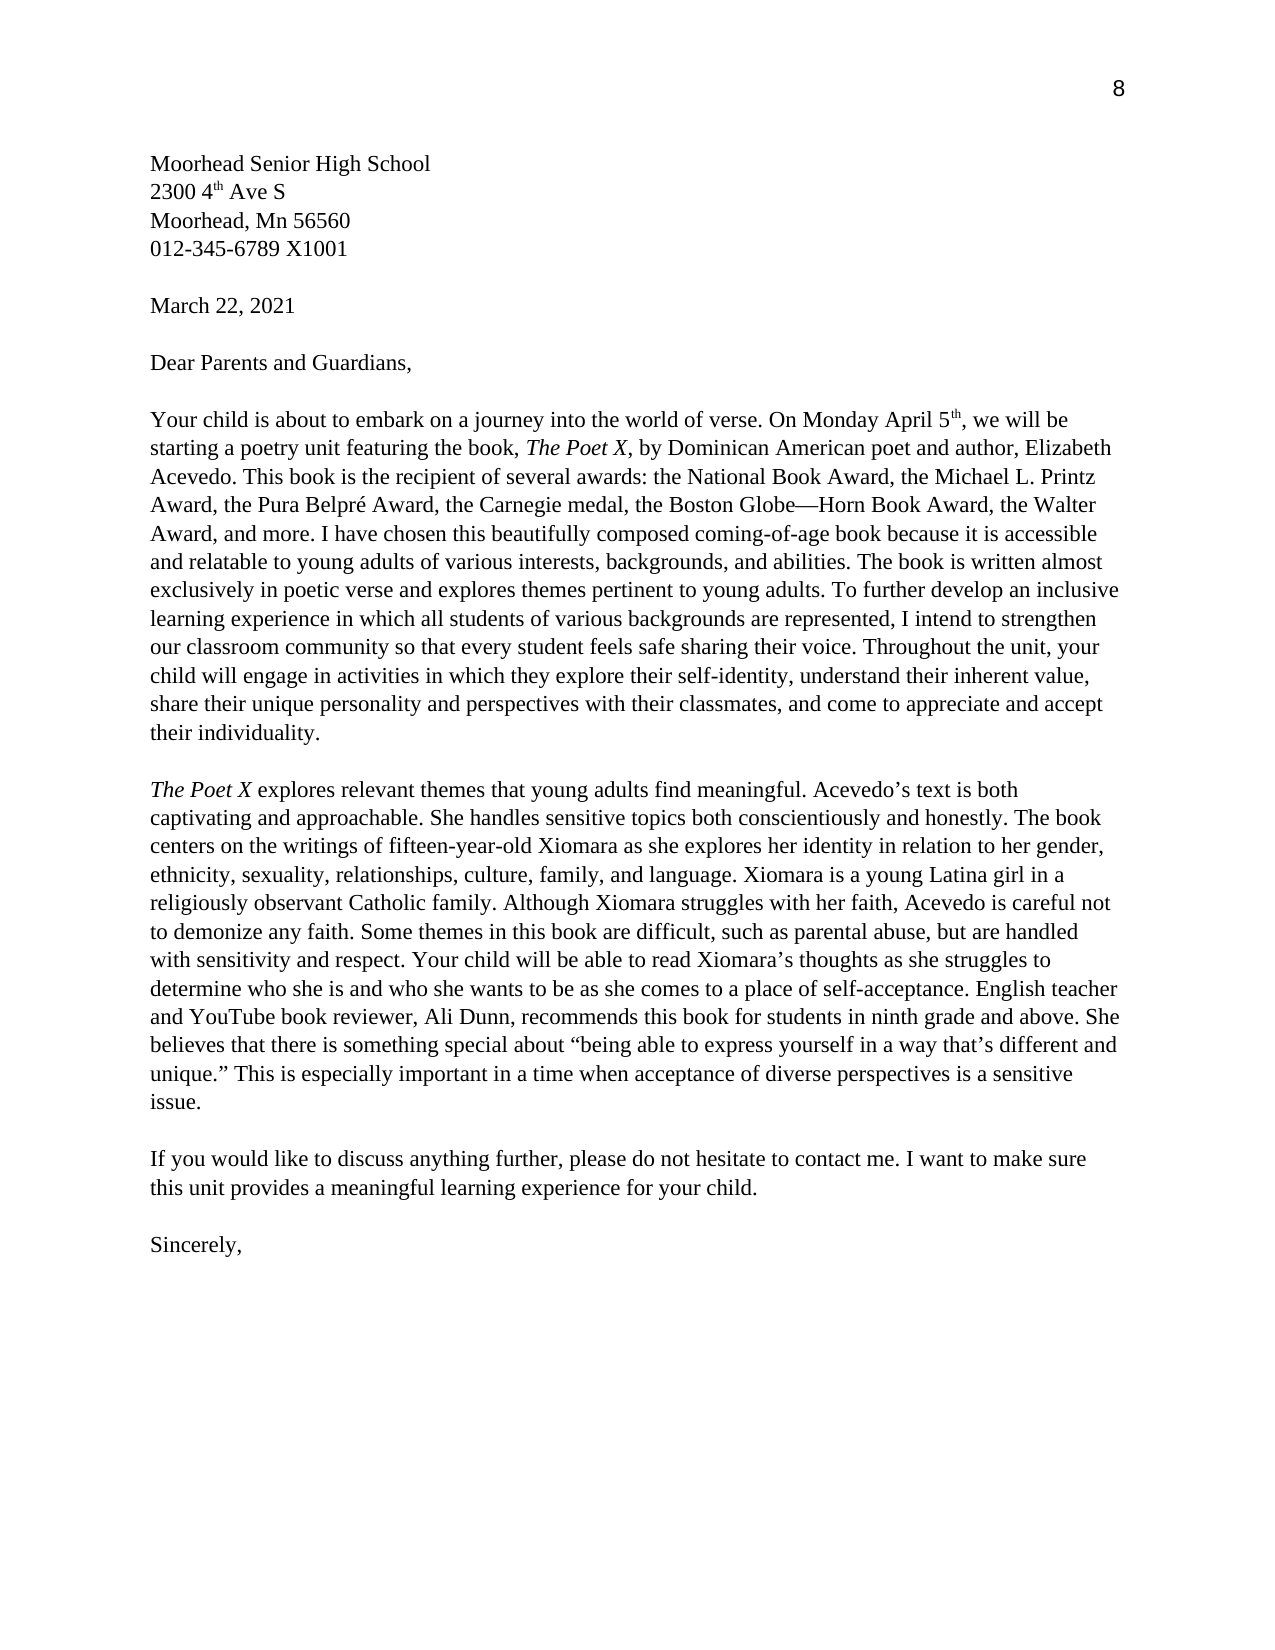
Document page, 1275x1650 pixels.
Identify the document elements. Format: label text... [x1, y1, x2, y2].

text 2300 4th Ave S [150, 178, 1125, 205]
text If you would like to discuss anything further, please do not hesitate to contact me. I want to make sure this unit provides a meaningful learning experience for your child. [150, 1145, 1125, 1200]
text March 22, 2021 [150, 292, 1125, 318]
text Moorhead Senior High School [150, 150, 1125, 176]
text Dear Parents and Guardians, [150, 349, 1125, 375]
text Sincerely, [150, 1231, 1125, 1257]
text 012-345-6789 X1001 [150, 235, 1125, 262]
text Moorhead, Mn 56560 [150, 207, 1125, 233]
text The Poet X explores relevant themes that young adults find meaningful. Acevedo’s text is both captivating and approachable. She handles sensitive topics both conscientiously and honestly. The book centers on the writings of fifteen-year-old Xiomara as she explores her identity in relation to her gender, ethnicity, sexuality, relationships, culture, family, and language. Xiomara is a young Latina girl in a religiously observant Catholic family. Although Xiomara struggles with her faith, Acevedo is careful not to demonize any faith. Some themes in this book are difficult, such as parental abuse, but are handled with sensitivity and respect. Your child will be able to read Xiomara’s thoughts as she struggles to determine who she is and who she wants to be as she comes to a place of self-acceptance. English teacher and YouTube book reviewer, Ali Dunn, recommends this book for students in ninth grade and above. She believes that there is something special about “being able to express yourself in a way that’s different and unique.” This is especially important in a time when acceptance of diverse perspectives is a sensitive issue. [150, 776, 1125, 1115]
text Your child is about to embark on a journey into the world of verse. On Monday April 5th, we will be starting a poetry unit featuring the book, The Poet X, by Dominican American poet and author, Elizabeth Acevedo. This book is the recipient of several awards: the National Book Award, the Michael L. Printz Award, the Pura Belpré Award, the Carnegie medal, the Boston Globe—Horn Book Award, the Walter Award, and more. I have chosen this beautifully composed coming-of-age book because it is accessible and relatable to young adults of various interests, backgrounds, and abilities. The book is written almost exclusively in poetic verse and explores themes pertinent to young adults. To further develop an inclusive learning experience in which all students of various backgrounds are represented, I intend to strengthen our classroom community so that every student feels safe sharing their voice. Throughout the unit, your child will engage in activities in which they explore their self-identity, understand their inherent value, share their unique personality and perspectives with their classmates, and come to appreciate and accept their individuality. [150, 406, 1125, 745]
